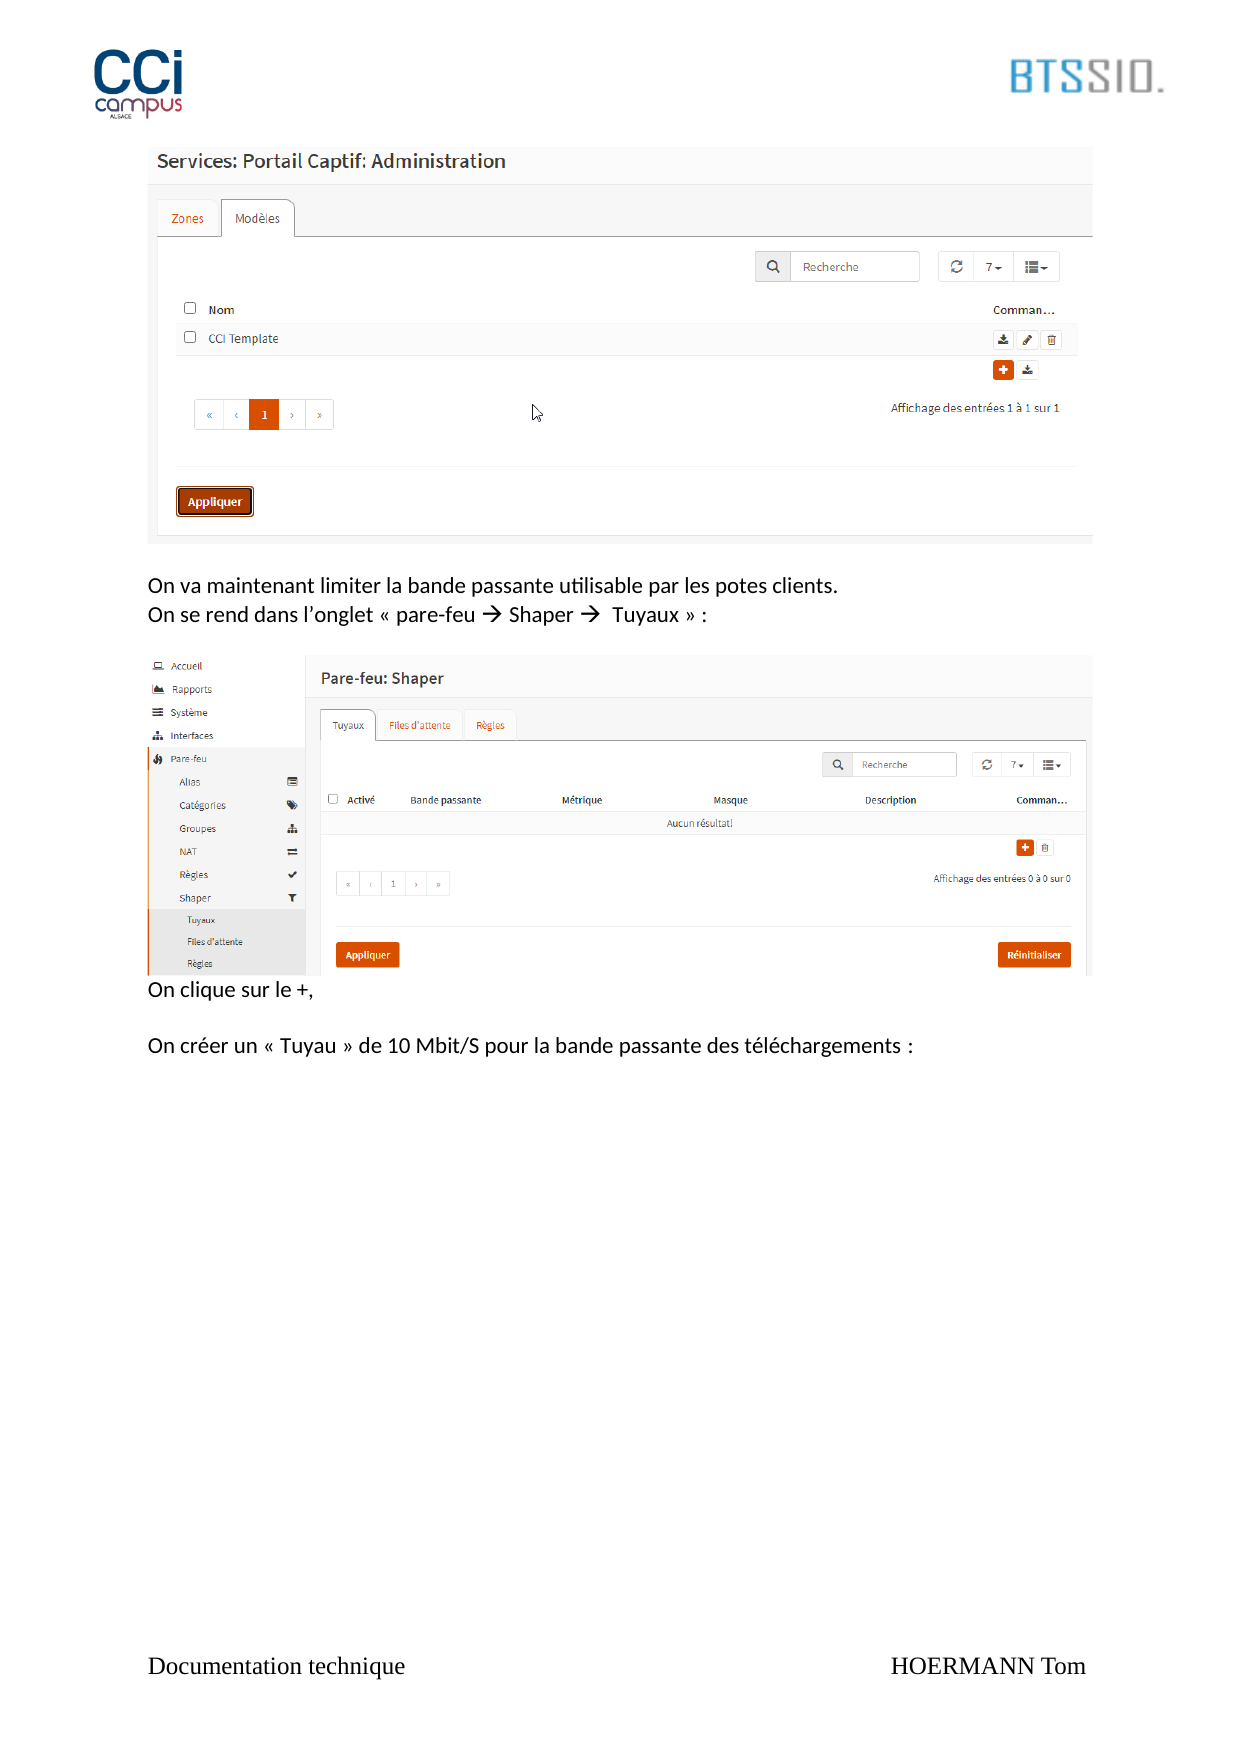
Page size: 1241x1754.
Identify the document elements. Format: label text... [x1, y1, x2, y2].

picture [147, 655, 1093, 976]
text On se rend dans l’onglet « pare-feu Shaper Tuyaux » : [148, 600, 1093, 628]
picture [1004, 46, 1169, 104]
text On va maintenant limiter la bande passante utilisable par les potes clients. [148, 572, 1093, 600]
text On créer un « Tuyau » de 10 Mbit/S pour la bande passante des téléchargements : [148, 1031, 1093, 1059]
picture [81, 44, 194, 123]
text On clique sur le +, [148, 976, 1093, 1003]
picture [147, 147, 1093, 544]
